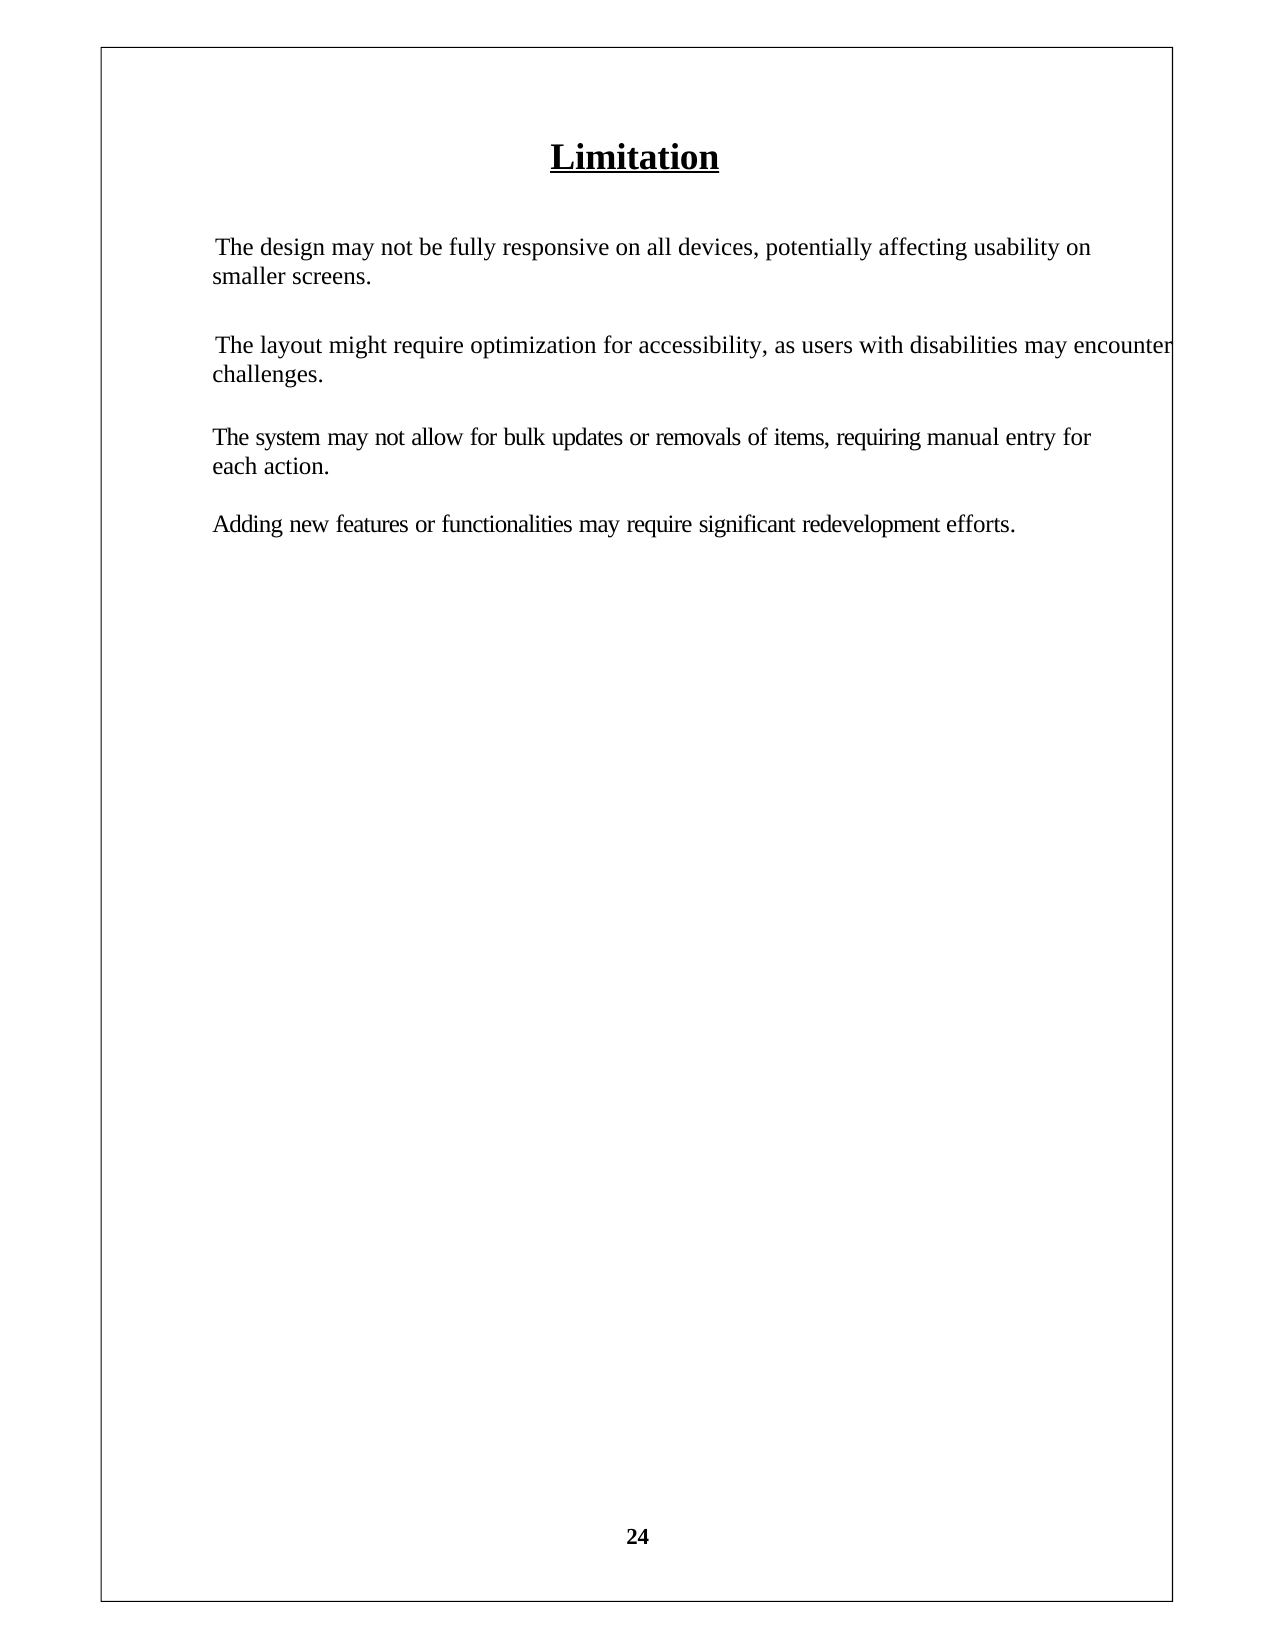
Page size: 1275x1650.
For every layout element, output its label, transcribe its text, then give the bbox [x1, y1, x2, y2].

text The design may not be fully responsive on all devices, potentially affecting usability on smaller screens. [212, 232, 1127, 290]
subtitle Limitation [161, 134, 1108, 177]
text The system may not allow for bulk updates or removals of items, requiring manual entry for each action. [212, 422, 1127, 480]
text The layout might require optimization for accessibility, as users with disabilities may encounter challenges. [212, 330, 1173, 388]
text Adding new features or functionalities may require significant redevelopment efforts. [212, 509, 1114, 538]
